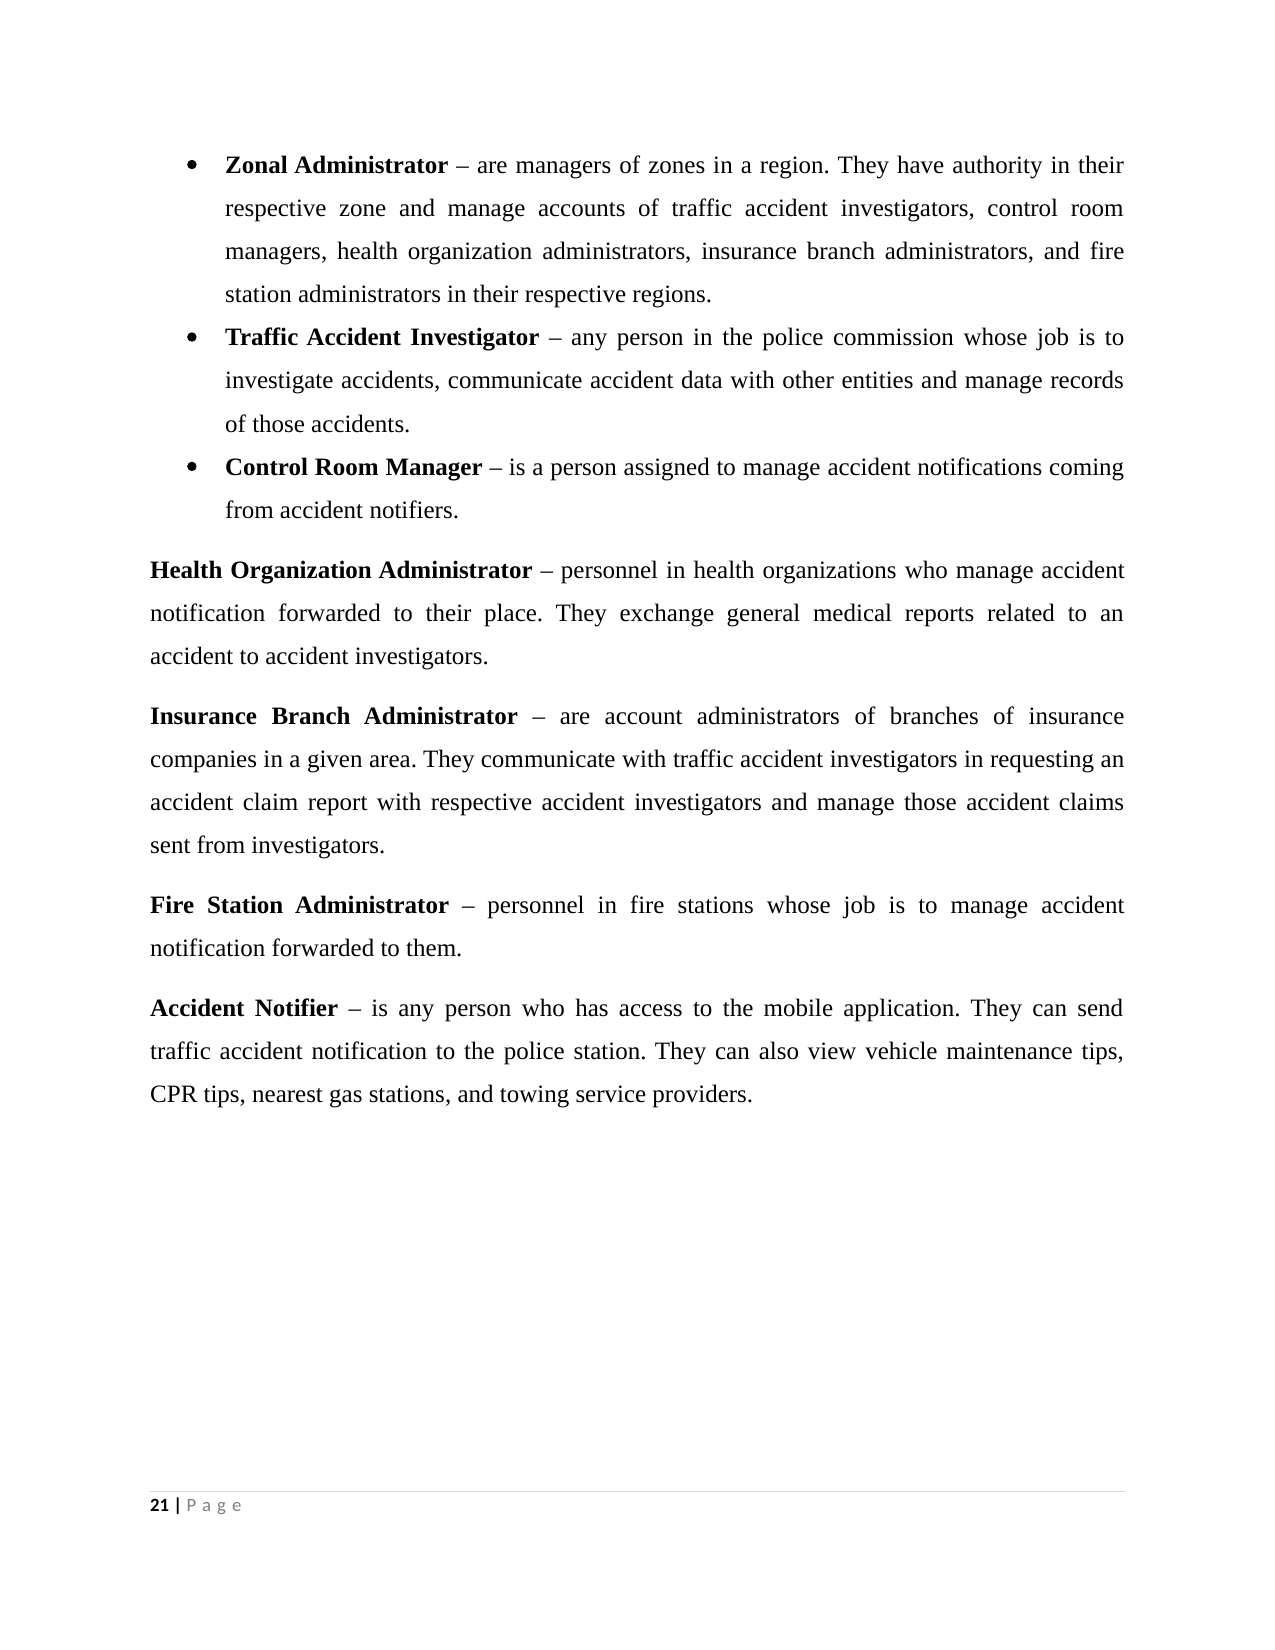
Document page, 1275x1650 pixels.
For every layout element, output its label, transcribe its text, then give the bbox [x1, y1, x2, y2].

list Traffic Accident Investigator – any person in the police commission whose job is to investigate accidents, communicate accident data with other entities and manage records of those accidents. [187, 322, 1125, 437]
text Health Organization Administrator – personnel in health organizations who manage accident notification forwarded to their place. They exchange general medical reports related to an accident to accident investigators. [150, 555, 1125, 670]
list Control Room Manager – is a person assigned to manage accident notifications coming from accident notifiers. [187, 452, 1125, 524]
text Insurance Branch Administrator – are account administrators of branches of insurance companies in a given area. They communicate with traffic accident investigators in requesting an accident claim report with respective accident investigators and manage those accident claims sent from investigators. [150, 701, 1125, 859]
text Fire Station Administrator – personnel in fire stations whose job is to manage accident notification forwarded to them. [150, 890, 1125, 962]
text Accident Notifier – is any person who has access to the mobile application. They can send traffic accident notification to the police station. They can also view vehicle maintenance tips, CPR tips, nearest gas stations, and towing service providers. [150, 993, 1125, 1108]
list Zonal Administrator – are managers of zones in a region. They have authority in their respective zone and manage accounts of traffic accident investigators, control room managers, health organization administrators, insurance branch administrators, and fire station administrators in their respective regions. [187, 150, 1125, 308]
